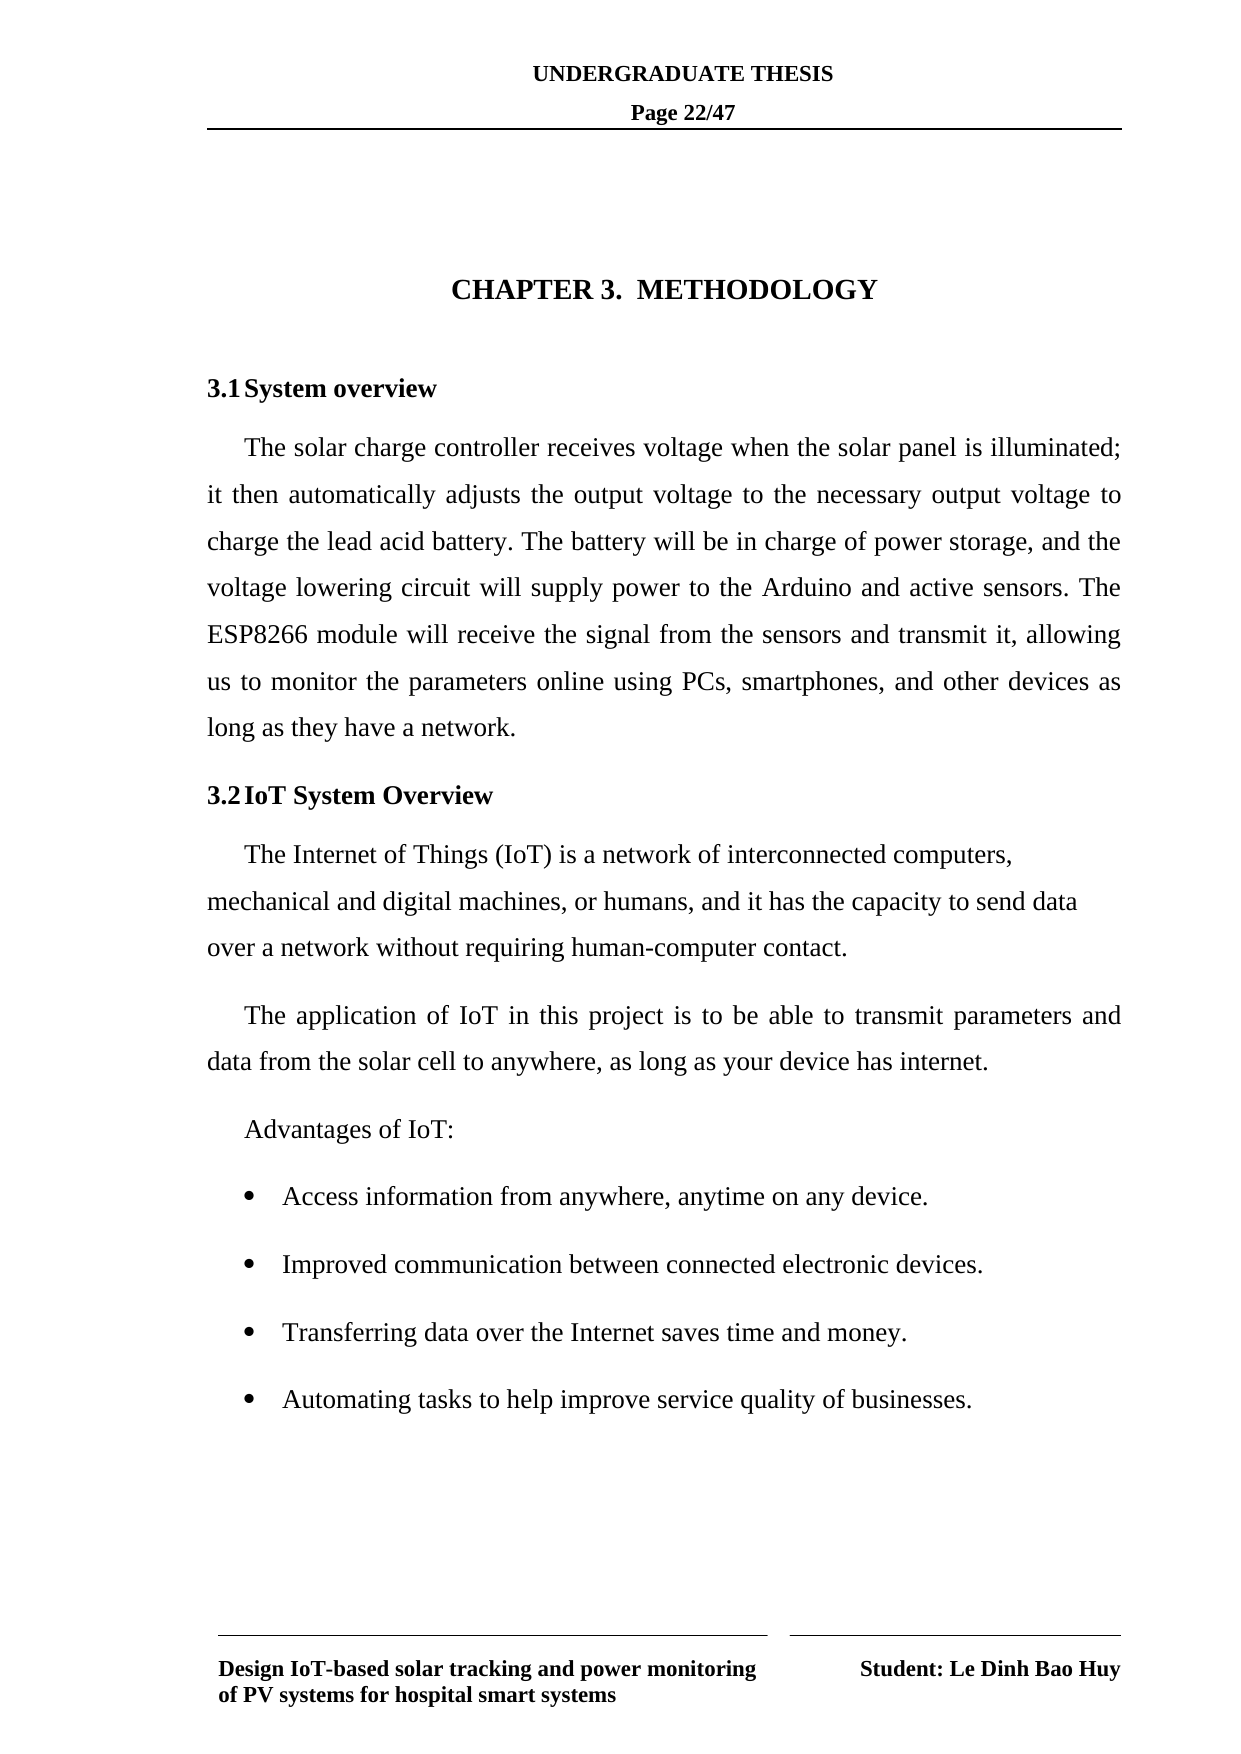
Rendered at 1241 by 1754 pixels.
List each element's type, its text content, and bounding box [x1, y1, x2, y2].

text Advantages of IoT: [207, 1113, 1122, 1144]
list Access information from anywhere, anytime on any device. [244, 1181, 1122, 1212]
text The application of IoT in this project is to be able to transmit parameters and data from the solar cell to anywhere, as long as your device has internet. [207, 999, 1122, 1077]
subtitle METHODOLOGY [207, 272, 1122, 305]
list Transferring data over the Internet saves time and money. [244, 1316, 1122, 1347]
subtitle IoT System Overview [207, 779, 1122, 810]
list Automating tasks to help improve service quality of businesses. [244, 1384, 1122, 1415]
list Improved communication between connected electronic devices. [244, 1248, 1122, 1279]
subtitle System overview [207, 372, 1122, 403]
text The solar charge controller receives voltage when the solar panel is illuminated; it then automatically adjusts the output voltage to the necessary output voltage to charge the lead acid battery. The battery will be in charge of power storage, and the voltage lowering circuit will supply power to the Arduino and active sensors. The ESP8266 module will receive the signal from the sensors and transmit it, allowing us to monitor the parameters online using PCs, smartphones, and other devices as long as they have a network. [207, 431, 1122, 742]
text The Internet of Things (IoT) is a network of interconnected computers, mechanical and digital machines, or humans, and it has the capacity to send data over a network without requiring human-computer contact. [207, 838, 1122, 962]
